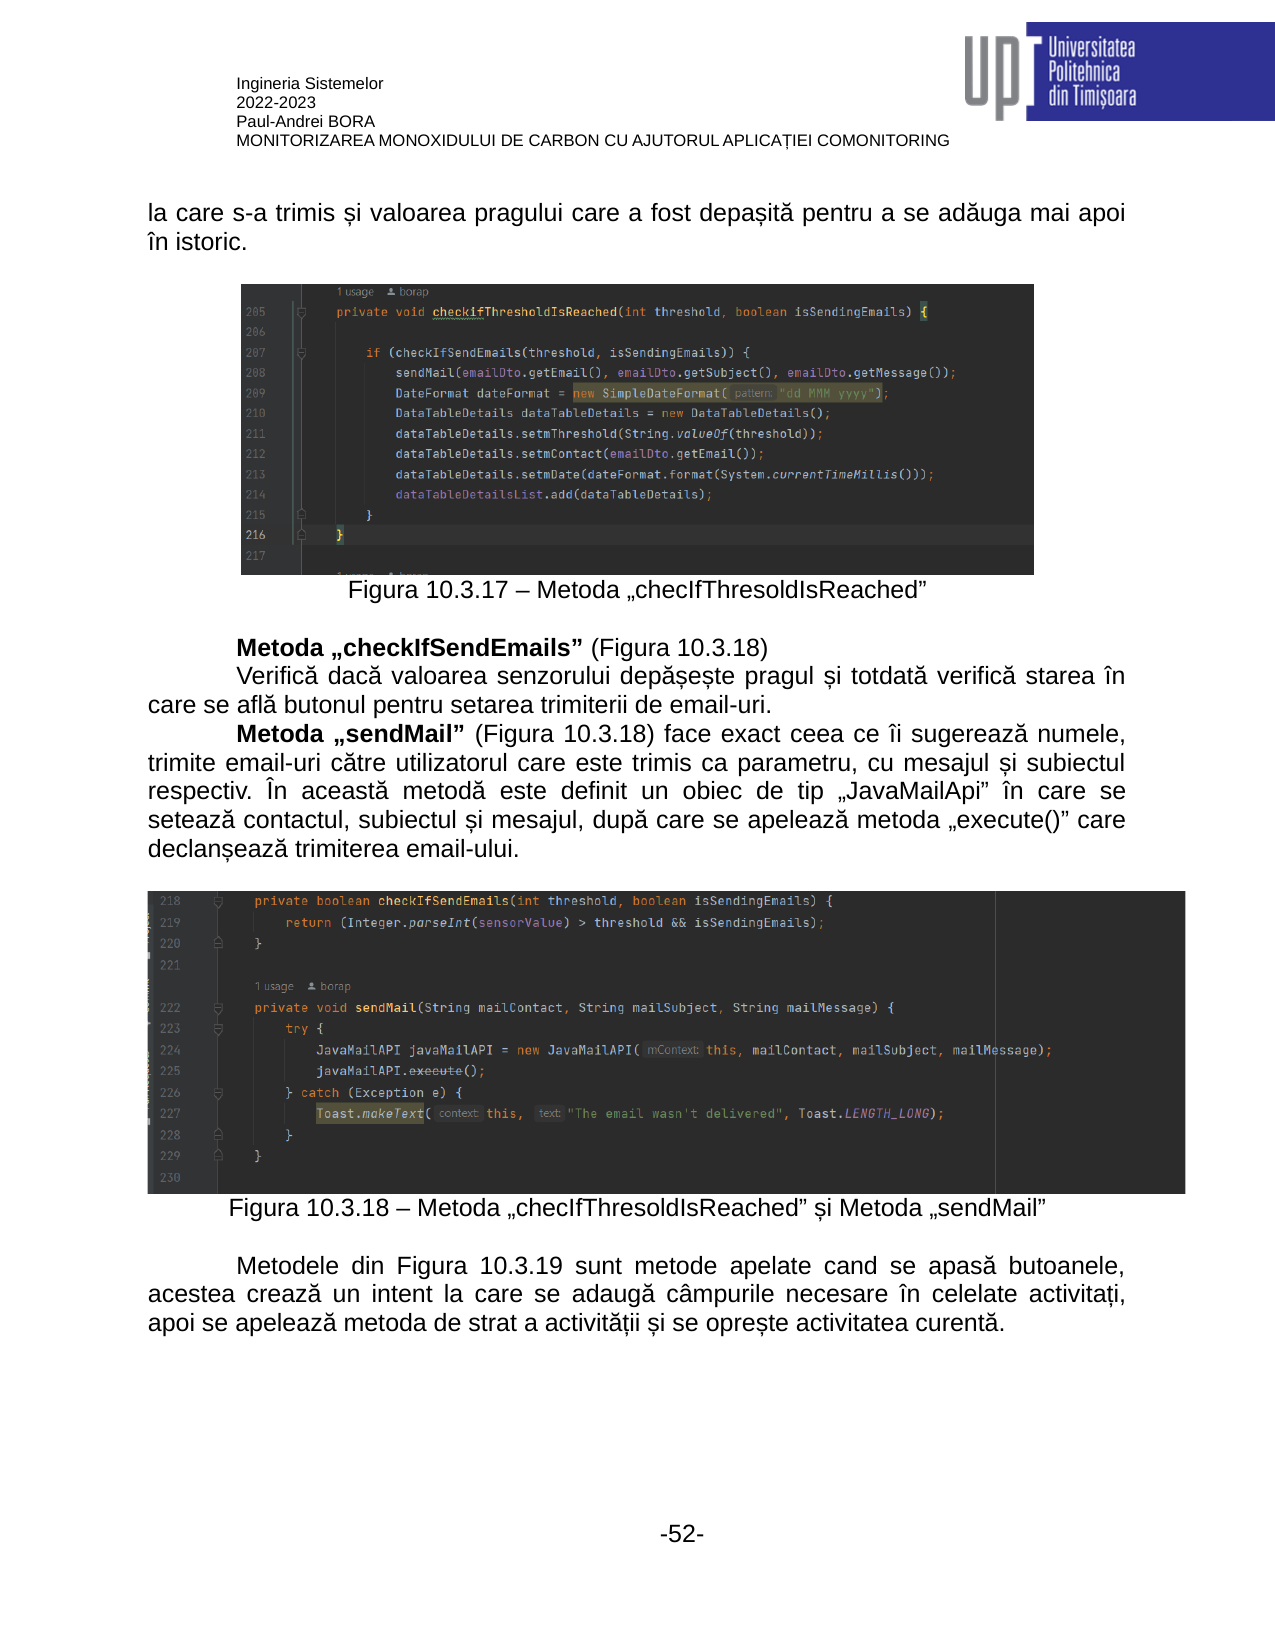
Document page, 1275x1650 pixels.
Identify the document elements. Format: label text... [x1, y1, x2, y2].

text Figura 10.3.18 – Metoda „checIfThresoldIsReached” și Metoda „sendMail” [148, 1194, 1127, 1222]
text Figura 10.3.17 – Metoda „checIfThresoldIsReached” [148, 575, 1127, 604]
text Metoda „checkIfSendEmails” (Figura 10.3.18) [148, 632, 1127, 661]
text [148, 198, 1127, 256]
text Metoda „sendMail” (Figura 10.3.18) face exact ceea ce îi sugerează numele, trimite email-uri către utilizatorul care este trimis ca parametru, cu mesajul și subiectul respectiv. În această metodă este definit un obiec de tip „JavaMailApi” în care se setează contactul, subiectul și mesajul, după care se apelează metoda „execute()” care declanșează trimiterea email-ului. [148, 719, 1127, 862]
picture [147, 891, 1186, 1194]
picture [241, 284, 1034, 575]
picture [965, 22, 1275, 121]
text Verifică dacă valoarea senzorului depășește pragul și totdată verifică starea în care se află butonul pentru setarea trimiterii de email-uri. [148, 661, 1127, 719]
text Metodele din Figura 10.3.19 sunt metode apelate cand se apasă butoanele, acestea crează un intent la care se adaugă câmpurile necesare în celelate activitați, apoi se apelează metoda de strat a activității și se oprește activitatea curentă. [148, 1251, 1127, 1337]
